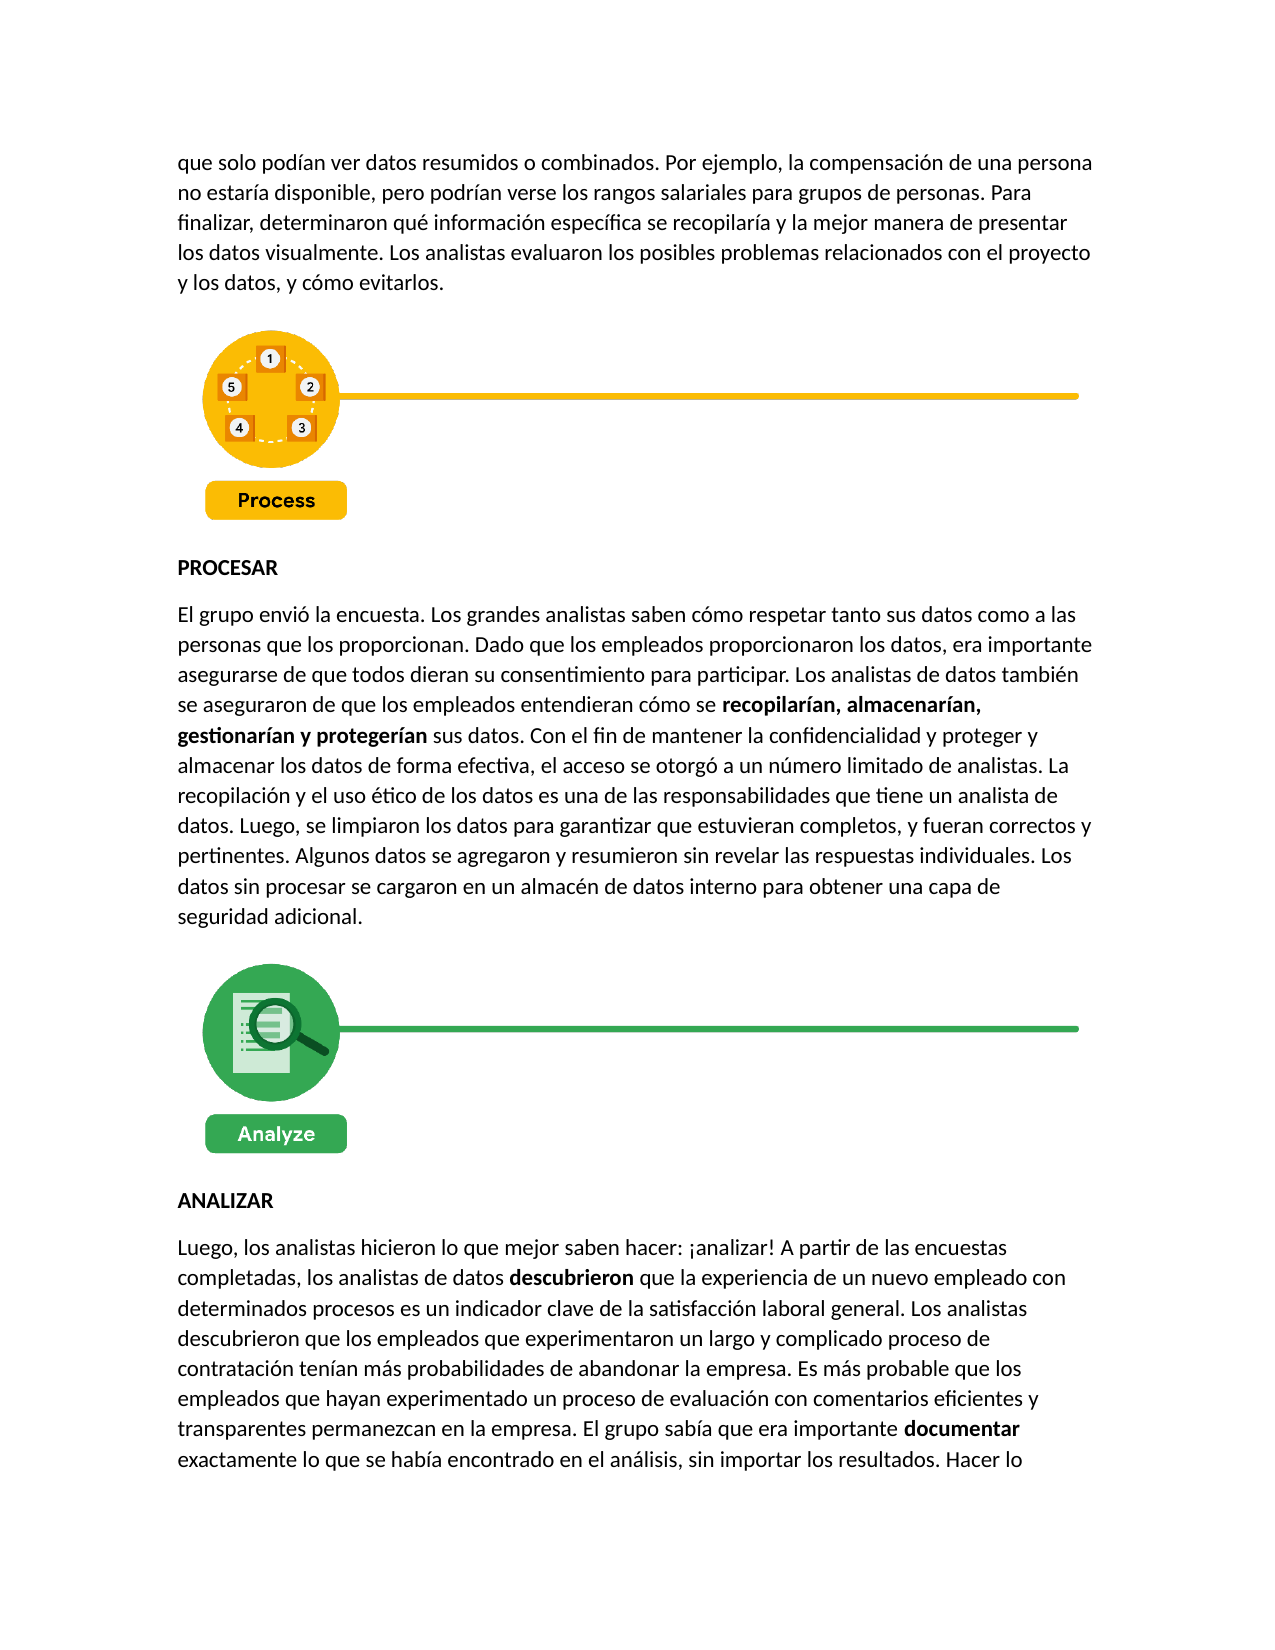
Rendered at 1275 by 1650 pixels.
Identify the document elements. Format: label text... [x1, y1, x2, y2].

picture [177, 948, 1098, 1168]
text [177, 148, 1098, 296]
text El grupo envió la encuesta. Los grandes analistas saben cómo respetar tanto sus datos como a las personas que los proporcionan. Dado que los empleados proporcionaron los datos, era importante asegurarse de que todos dieran su consentimiento para participar. Los analistas de datos también se aseguraron de que los empleados entendieran cómo se recopilarían, almacenarían, gestionarían y protegerían sus datos. Con el fin de mantener la confidencialidad y proteger y almacenar los datos de forma efectiva, el acceso se otorgó a un número limitado de analistas. La recopilación y el uso ético de los datos es una de las responsabilidades que tiene un analista de datos. Luego, se limpiaron los datos para garantizar que estuvieran completos, y fueran correctos y pertinentes. Algunos datos se agregaron y resumieron sin revelar las respuestas individuales. Los datos sin procesar se cargaron en un almacén de datos interno para obtener una capa de seguridad adicional. [177, 600, 1098, 930]
picture [177, 315, 1098, 535]
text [177, 1233, 1098, 1473]
text ANALIZAR [177, 1186, 1098, 1214]
text PROCESAR [177, 553, 1098, 581]
